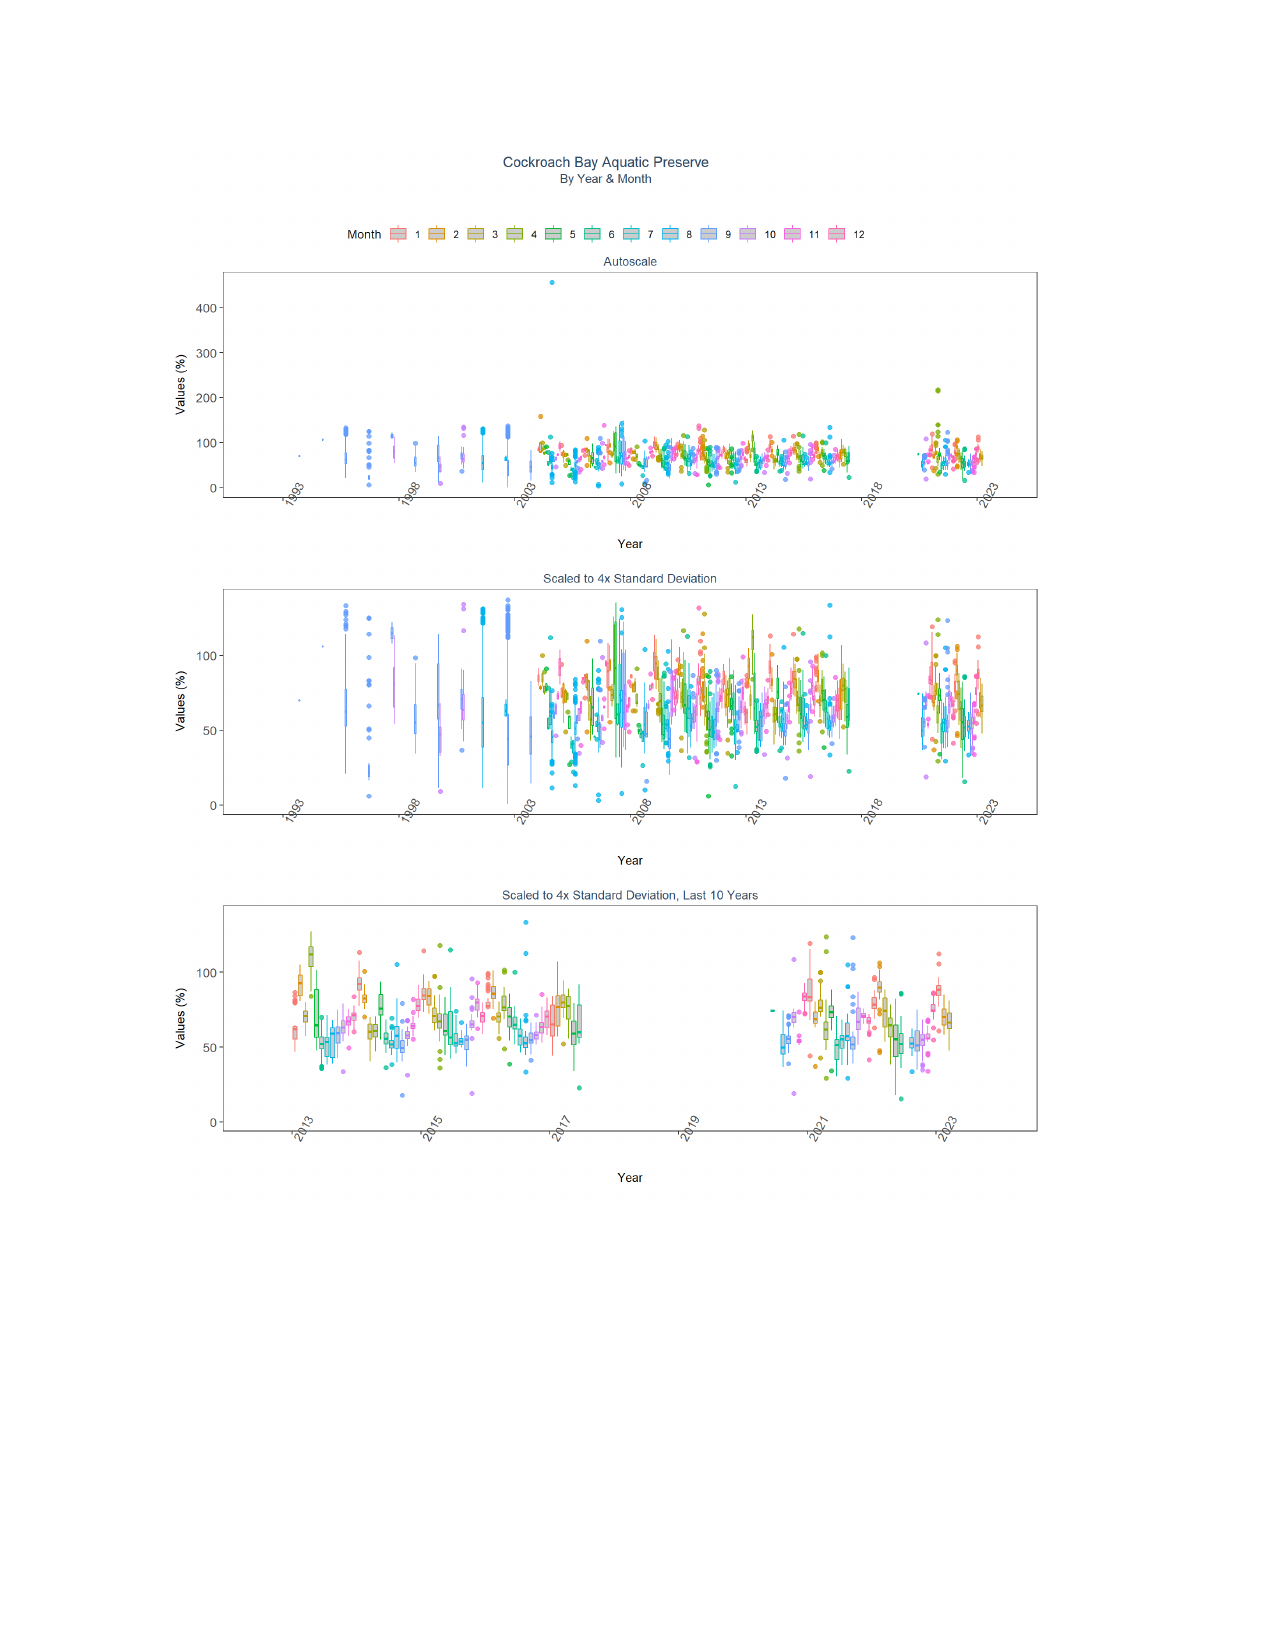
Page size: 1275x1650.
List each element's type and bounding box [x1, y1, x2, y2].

picture [168, 150, 1044, 1200]
